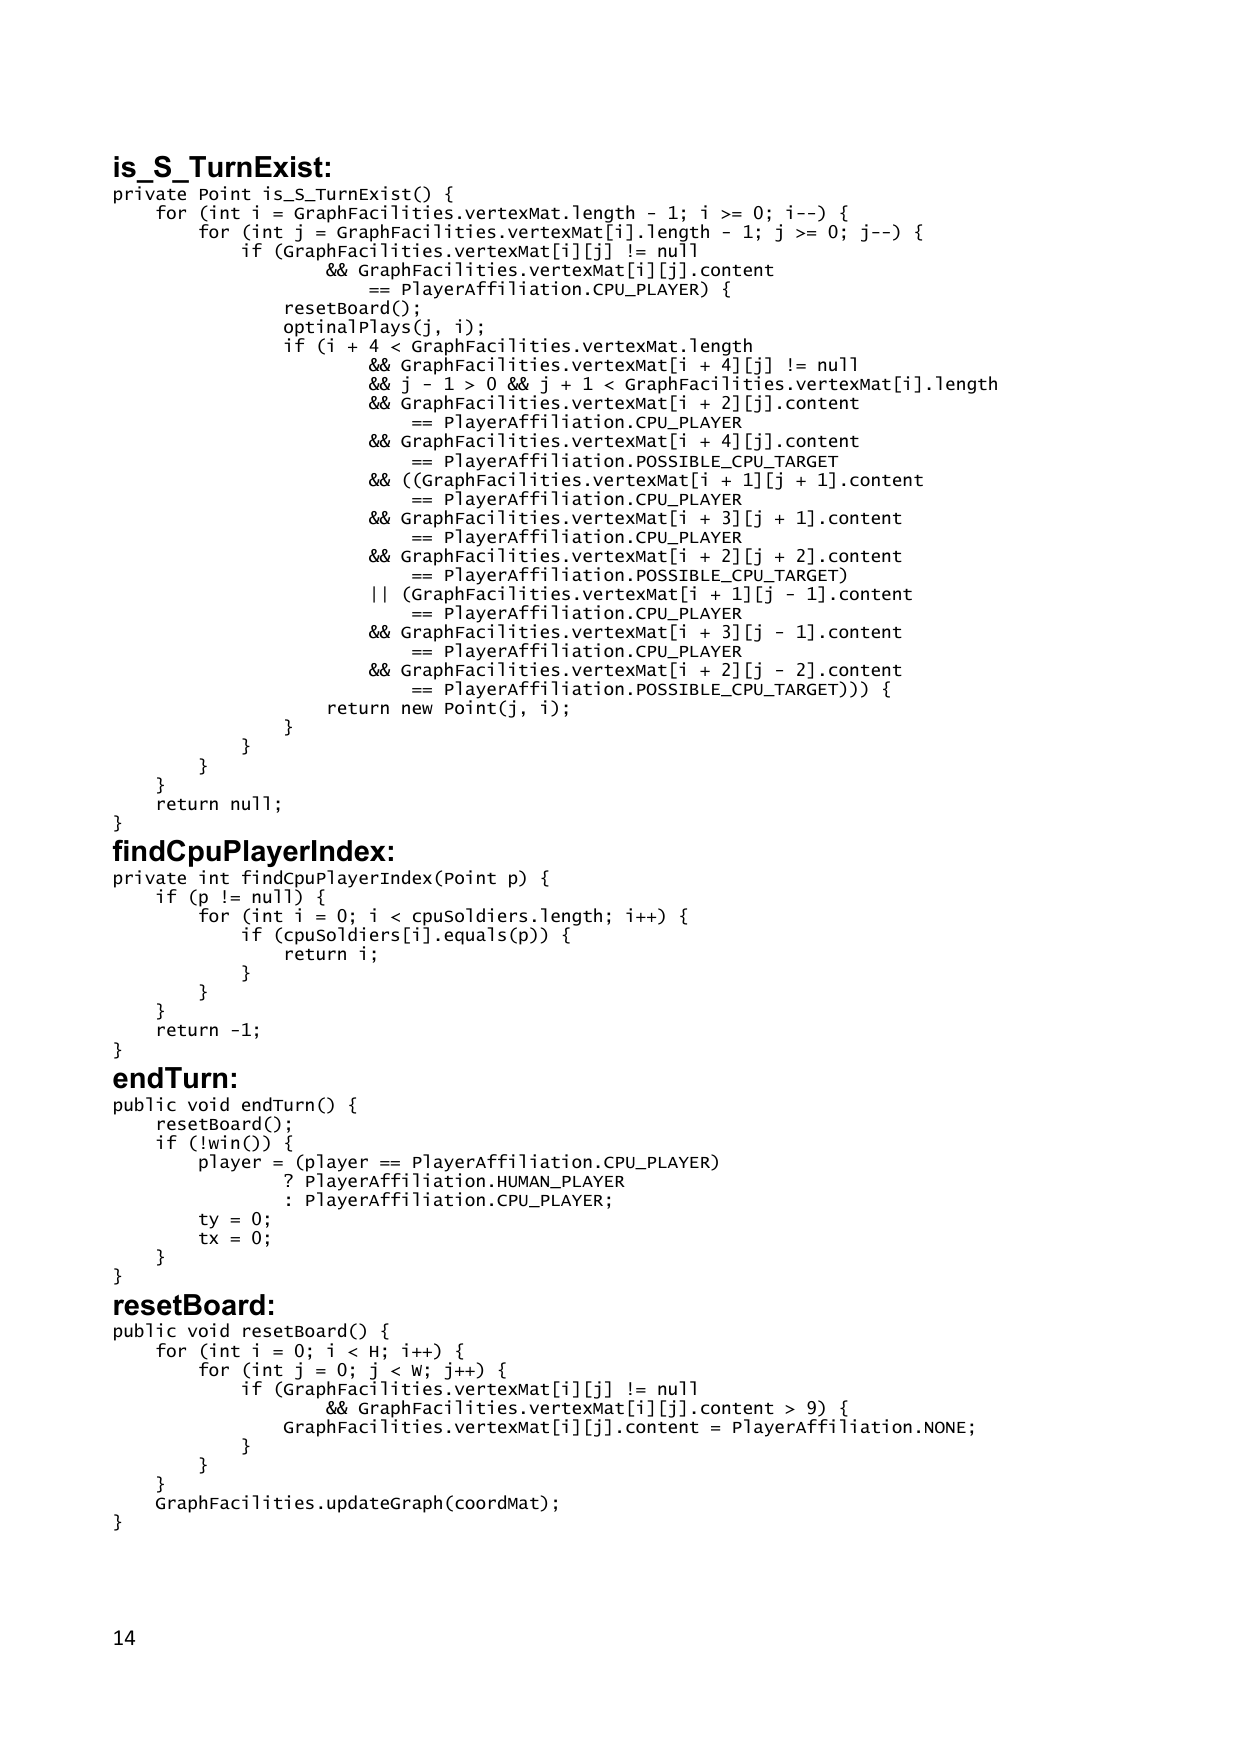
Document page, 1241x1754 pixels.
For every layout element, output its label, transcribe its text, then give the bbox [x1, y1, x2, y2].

text for (int j = GraphFacilities.vertexMat[i].length - 1; j >= 0; j--) { [112, 224, 1128, 242]
text } [112, 758, 1128, 776]
text && GraphFacilities.vertexMat[i + 2][j + 2].content [112, 548, 1128, 566]
text } [112, 1476, 1128, 1494]
text resetBoard: [112, 1288, 1128, 1321]
text == PlayerAffiliation.CPU_PLAYER [112, 606, 1128, 623]
text } [112, 1514, 1128, 1532]
text GraphFacilities.updateGraph(coordMat); [112, 1496, 1128, 1513]
text } [112, 1269, 1128, 1286]
text endTurn: [112, 1061, 1128, 1094]
text return new Point(j, i); [112, 701, 1128, 718]
text && ((GraphFacilities.vertexMat[i + 1][j + 1].content [112, 472, 1128, 490]
text } [112, 720, 1128, 738]
text findCpuPlayerIndex: [112, 834, 1128, 868]
text private Point is_S_TurnExist() { [112, 186, 1128, 204]
text == PlayerAffiliation.CPU_PLAYER [112, 491, 1128, 509]
text if (p != null) { [112, 889, 1128, 907]
text && GraphFacilities.vertexMat[i + 2][j].content [112, 396, 1128, 413]
text is_S_TurnExist: [112, 150, 1128, 183]
text && GraphFacilities.vertexMat[i + 4][j] != null [112, 358, 1128, 375]
text } [112, 777, 1128, 795]
text && GraphFacilities.vertexMat[i + 2][j - 2].content [112, 663, 1128, 680]
text && j - 1 > 0 && j + 1 < GraphFacilities.vertexMat[i].length [112, 377, 1128, 394]
text == PlayerAffiliation.CPU_PLAYER [112, 529, 1128, 547]
text && GraphFacilities.vertexMat[i][j].content > 9) { [112, 1400, 1128, 1418]
text if (!win()) { [112, 1135, 1128, 1153]
text if (GraphFacilities.vertexMat[i][j] != null [112, 1381, 1128, 1399]
text for (int i = 0; i < H; i++) { [112, 1343, 1128, 1361]
text ? PlayerAffiliation.HUMAN_PLAYER [112, 1173, 1128, 1191]
text private int findCpuPlayerIndex(Point p) { [112, 870, 1128, 888]
text for (int i = 0; i < cpuSoldiers.length; i++) { [112, 908, 1128, 926]
text == PlayerAffiliation.CPU_PLAYER [112, 415, 1128, 433]
text && GraphFacilities.vertexMat[i][j].content [112, 262, 1128, 280]
text if (cpuSoldiers[i].equals(p)) { [112, 928, 1128, 945]
text == PlayerAffiliation.POSSIBLE_CPU_TARGET) [112, 567, 1128, 585]
text return -1; [112, 1023, 1128, 1041]
text && GraphFacilities.vertexMat[i + 3][j - 1].content [112, 624, 1128, 642]
text resetBoard(); [112, 301, 1128, 318]
text return i; [112, 947, 1128, 964]
text || (GraphFacilities.vertexMat[i + 1][j - 1].content [112, 586, 1128, 604]
text } [112, 1438, 1128, 1456]
text : PlayerAffiliation.CPU_PLAYER; [112, 1192, 1128, 1210]
text } [112, 1042, 1128, 1060]
text } [112, 739, 1128, 757]
text optinalPlays(j, i); [112, 319, 1128, 337]
text && GraphFacilities.vertexMat[i + 4][j].content [112, 434, 1128, 452]
text } [112, 815, 1128, 833]
text for (int i = GraphFacilities.vertexMat.length - 1; i >= 0; i--) { [112, 205, 1128, 223]
text } [112, 1457, 1128, 1475]
text } [112, 1250, 1128, 1267]
text == PlayerAffiliation.POSSIBLE_CPU_TARGET [112, 453, 1128, 471]
text } [112, 966, 1128, 983]
text } [112, 985, 1128, 1002]
text if (i + 4 < GraphFacilities.vertexMat.length [112, 339, 1128, 356]
text tx = 0; [112, 1231, 1128, 1248]
text == PlayerAffiliation.CPU_PLAYER) { [112, 281, 1128, 299]
text for (int j = 0; j < W; j++) { [112, 1362, 1128, 1380]
text && GraphFacilities.vertexMat[i + 3][j + 1].content [112, 510, 1128, 528]
text GraphFacilities.vertexMat[i][j].content = PlayerAffiliation.NONE; [112, 1419, 1128, 1437]
text public void resetBoard() { [112, 1324, 1128, 1342]
text return null; [112, 796, 1128, 814]
text == PlayerAffiliation.POSSIBLE_CPU_TARGET))) { [112, 682, 1128, 699]
text resetBoard(); [112, 1116, 1128, 1134]
text } [112, 1004, 1128, 1022]
text if (GraphFacilities.vertexMat[i][j] != null [112, 243, 1128, 261]
text == PlayerAffiliation.CPU_PLAYER [112, 644, 1128, 661]
text ty = 0; [112, 1212, 1128, 1229]
text player = (player == PlayerAffiliation.CPU_PLAYER) [112, 1154, 1128, 1172]
text public void endTurn() { [112, 1097, 1128, 1115]
